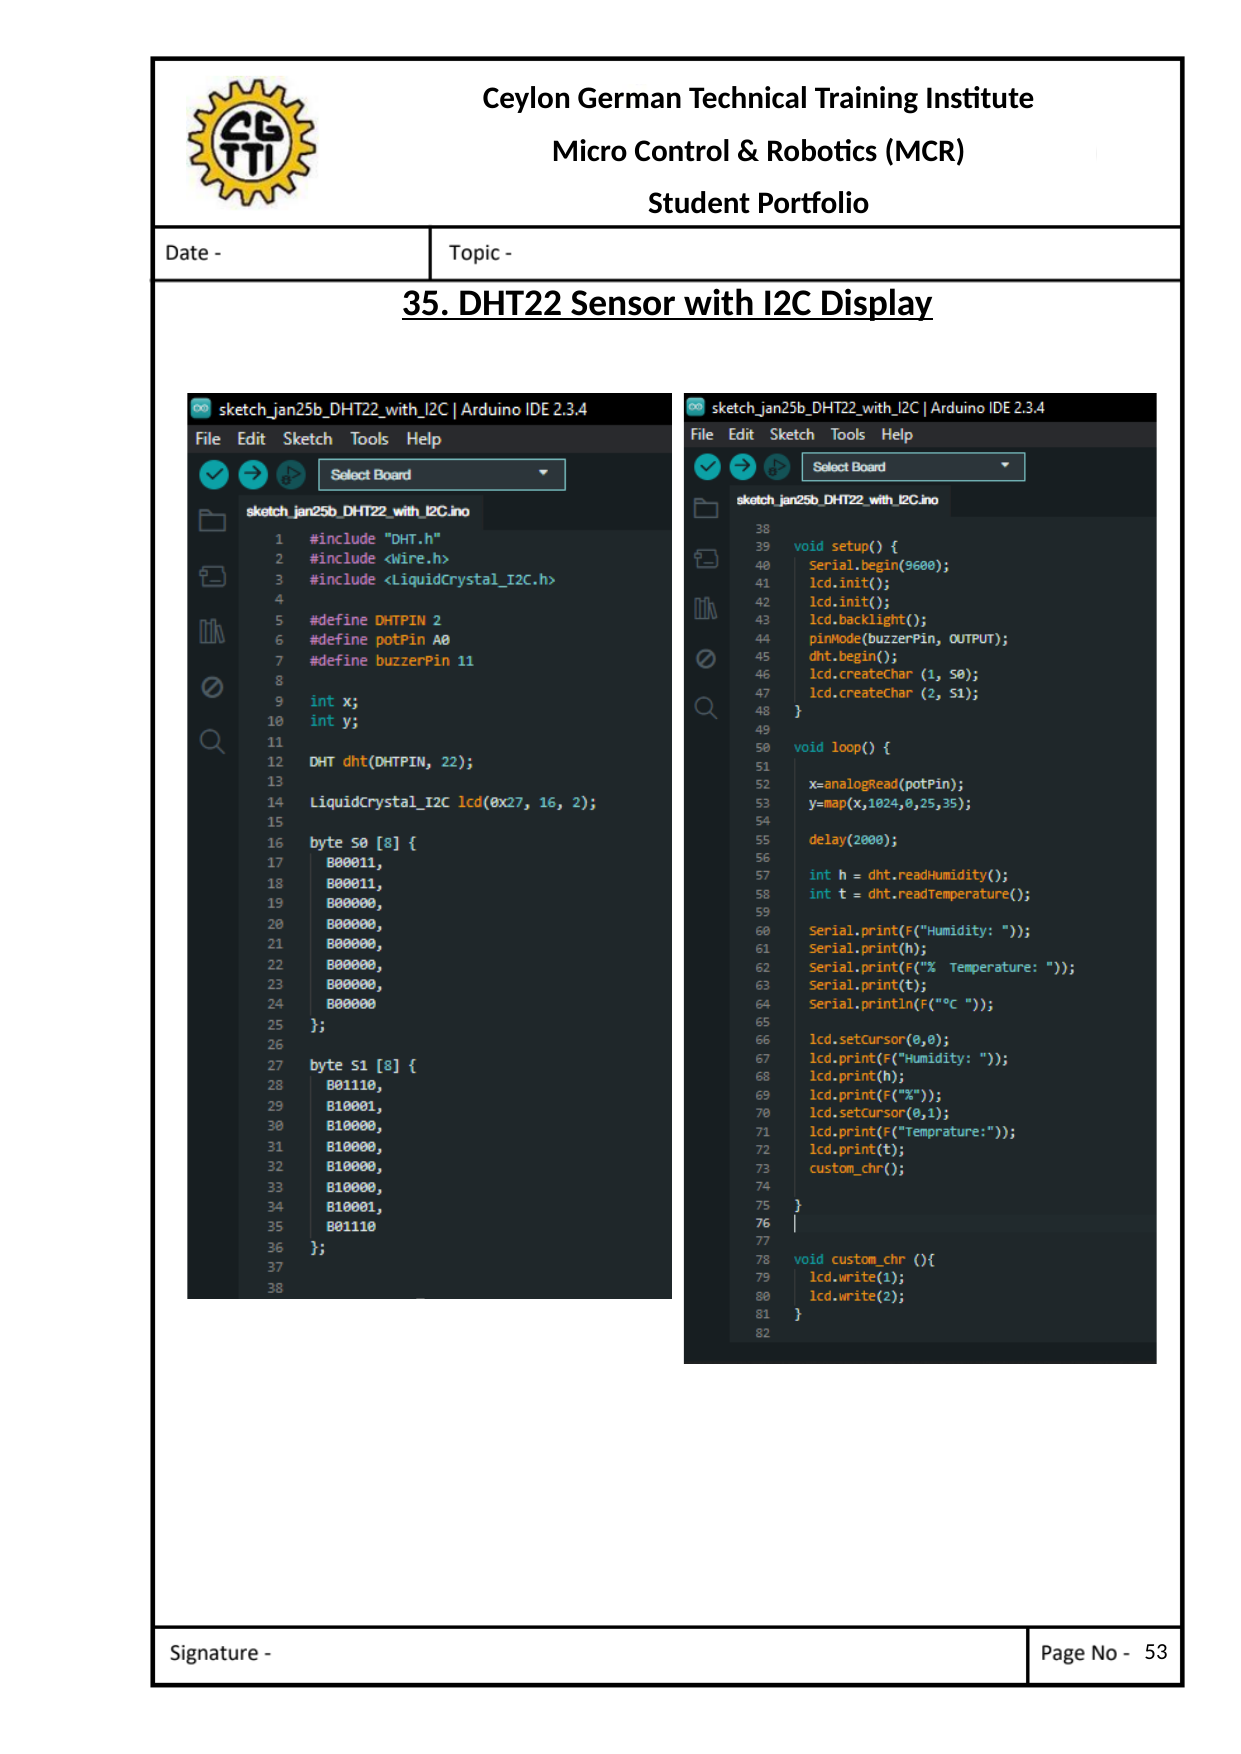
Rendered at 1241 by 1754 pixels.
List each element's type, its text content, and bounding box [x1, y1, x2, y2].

picture [0, 0, 1241, 1753]
subtitle 35. DHT22 Sensor with I2C Display [165, 279, 1170, 324]
